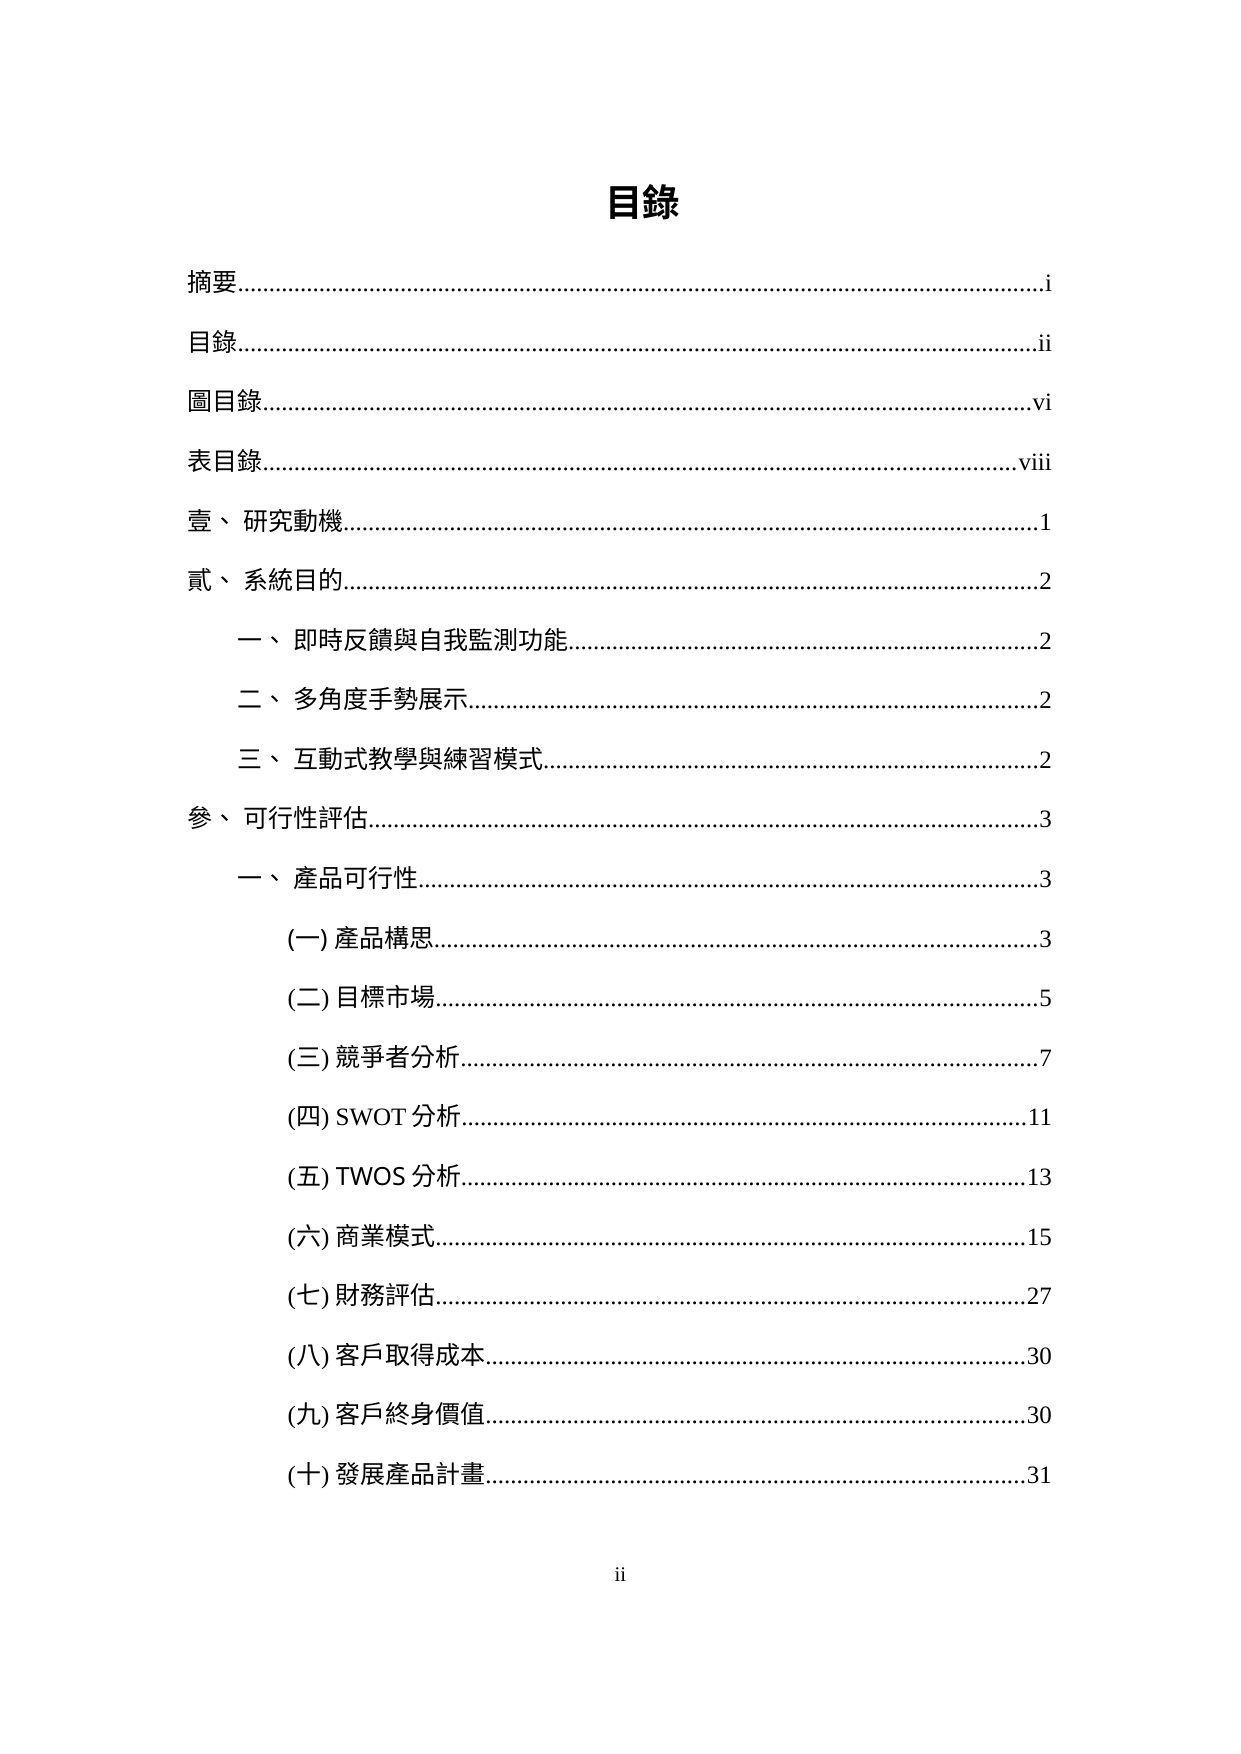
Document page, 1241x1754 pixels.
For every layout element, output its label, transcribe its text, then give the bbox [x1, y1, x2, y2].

text 目錄 ii [187, 322, 1053, 359]
list 目錄 [232, 162, 1053, 237]
text (二) 目標市場 5 [287, 977, 1053, 1014]
text 摘要 i [187, 262, 1053, 299]
text (四) SWOT分析 11 [287, 1096, 1053, 1134]
text (十) 發展產品計畫 31 [287, 1454, 1053, 1491]
text 一、 產品可行性 3 [237, 858, 1053, 895]
text 表目錄 viii [187, 441, 1053, 478]
text 貳、 系統目的 2 [187, 560, 1053, 597]
text 圖目錄 vi [187, 381, 1053, 419]
text 參、 可行性評估 3 [187, 798, 1053, 836]
text (五) TWOS分析 13 [287, 1156, 1053, 1193]
text (三) 競爭者分析 7 [287, 1037, 1053, 1074]
text (一) 產品構思 3 [287, 917, 1053, 955]
text 二、 多角度手勢展示 2 [237, 679, 1053, 717]
text (七) 財務評估 27 [287, 1275, 1053, 1312]
text (八) 客戶取得成本 30 [287, 1334, 1053, 1372]
text 壹、 研究動機 1 [187, 500, 1053, 538]
text 一、 即時反饋與自我監測功能 2 [237, 619, 1053, 657]
text 三、 互動式教學與練習模式 2 [237, 739, 1053, 776]
text (六) 商業模式 15 [287, 1215, 1053, 1253]
text (九) 客戶終身價值 30 [287, 1394, 1053, 1432]
